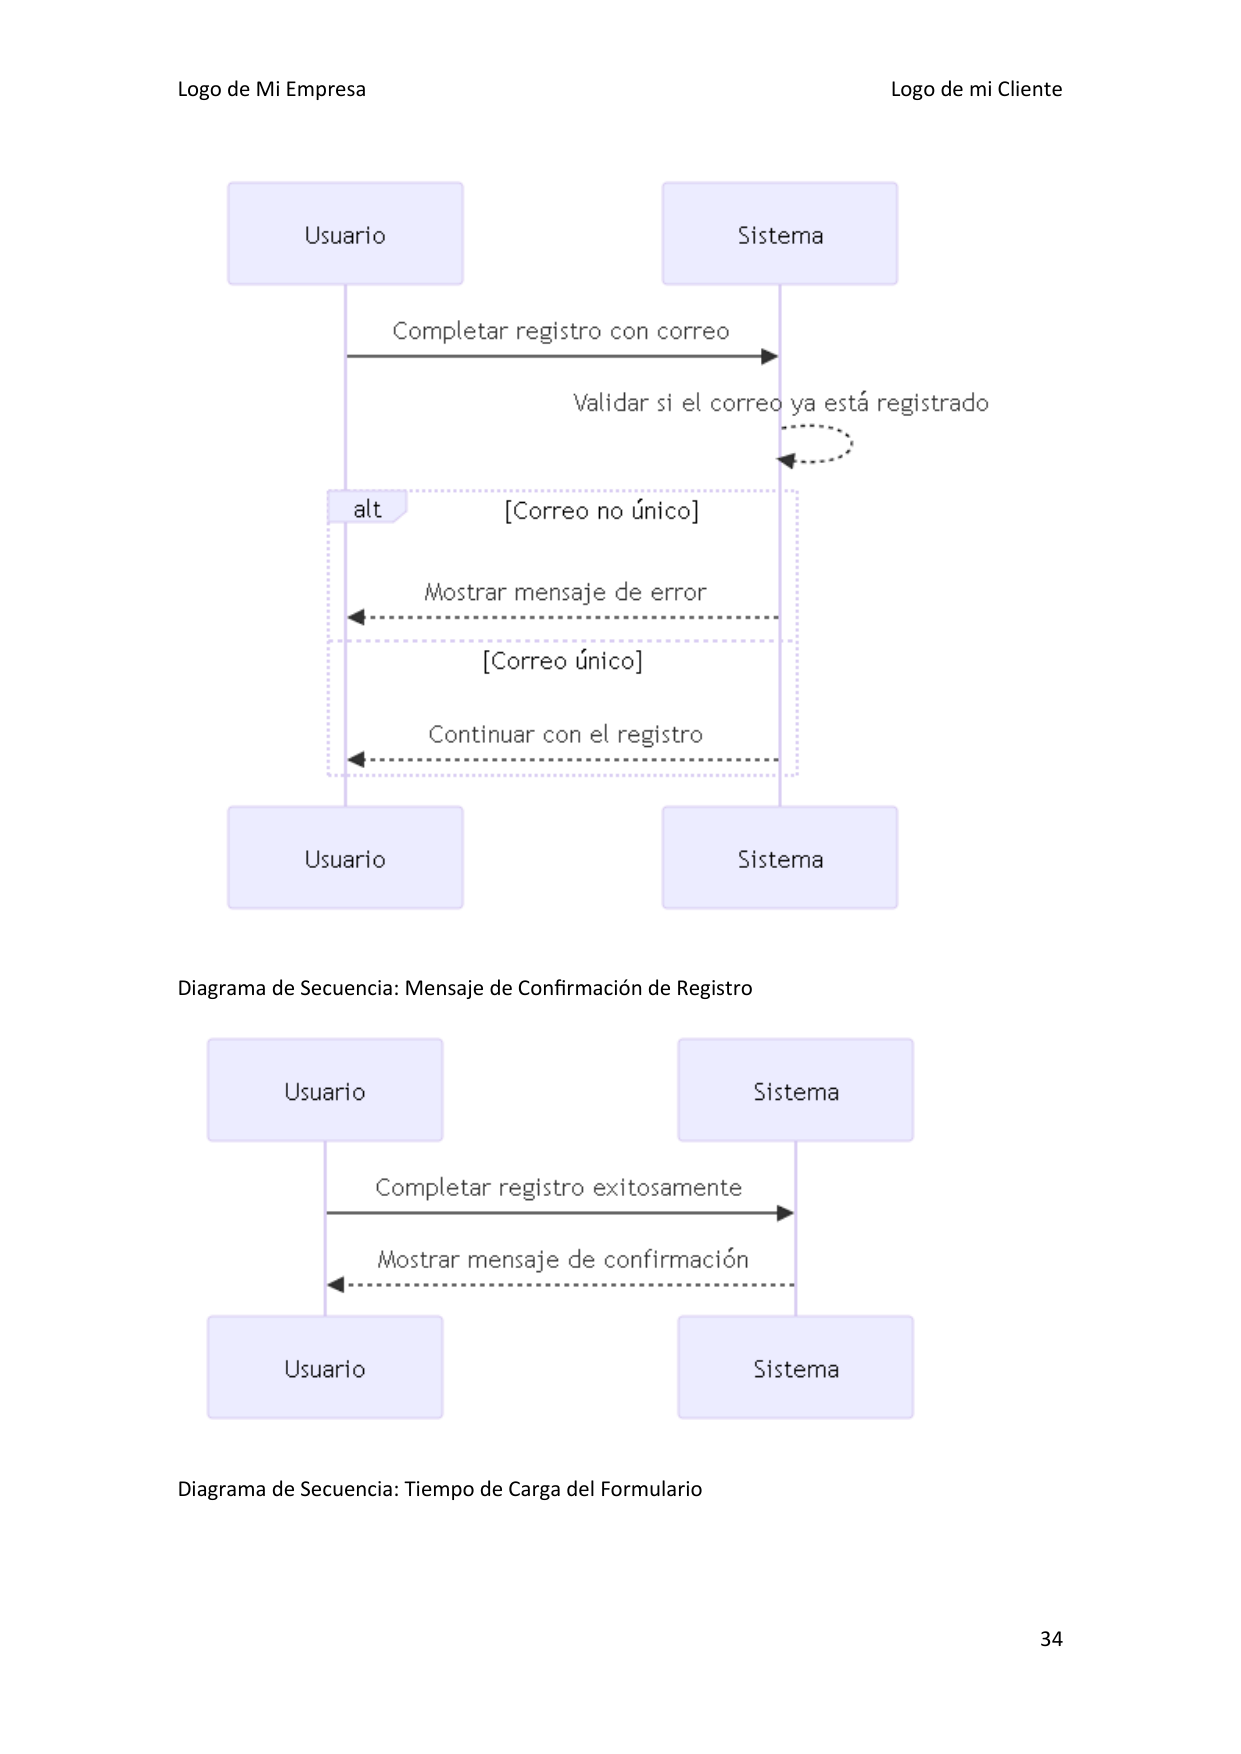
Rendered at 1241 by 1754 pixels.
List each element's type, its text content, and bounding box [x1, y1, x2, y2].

picture [177, 1019, 943, 1456]
text Diagrama de Secuencia: Tiempo de Carga del Formulario [177, 1474, 1063, 1502]
picture [177, 147, 1021, 954]
text Diagrama de Secuencia: Mensaje de Confirmación de Registro [177, 973, 1063, 1001]
